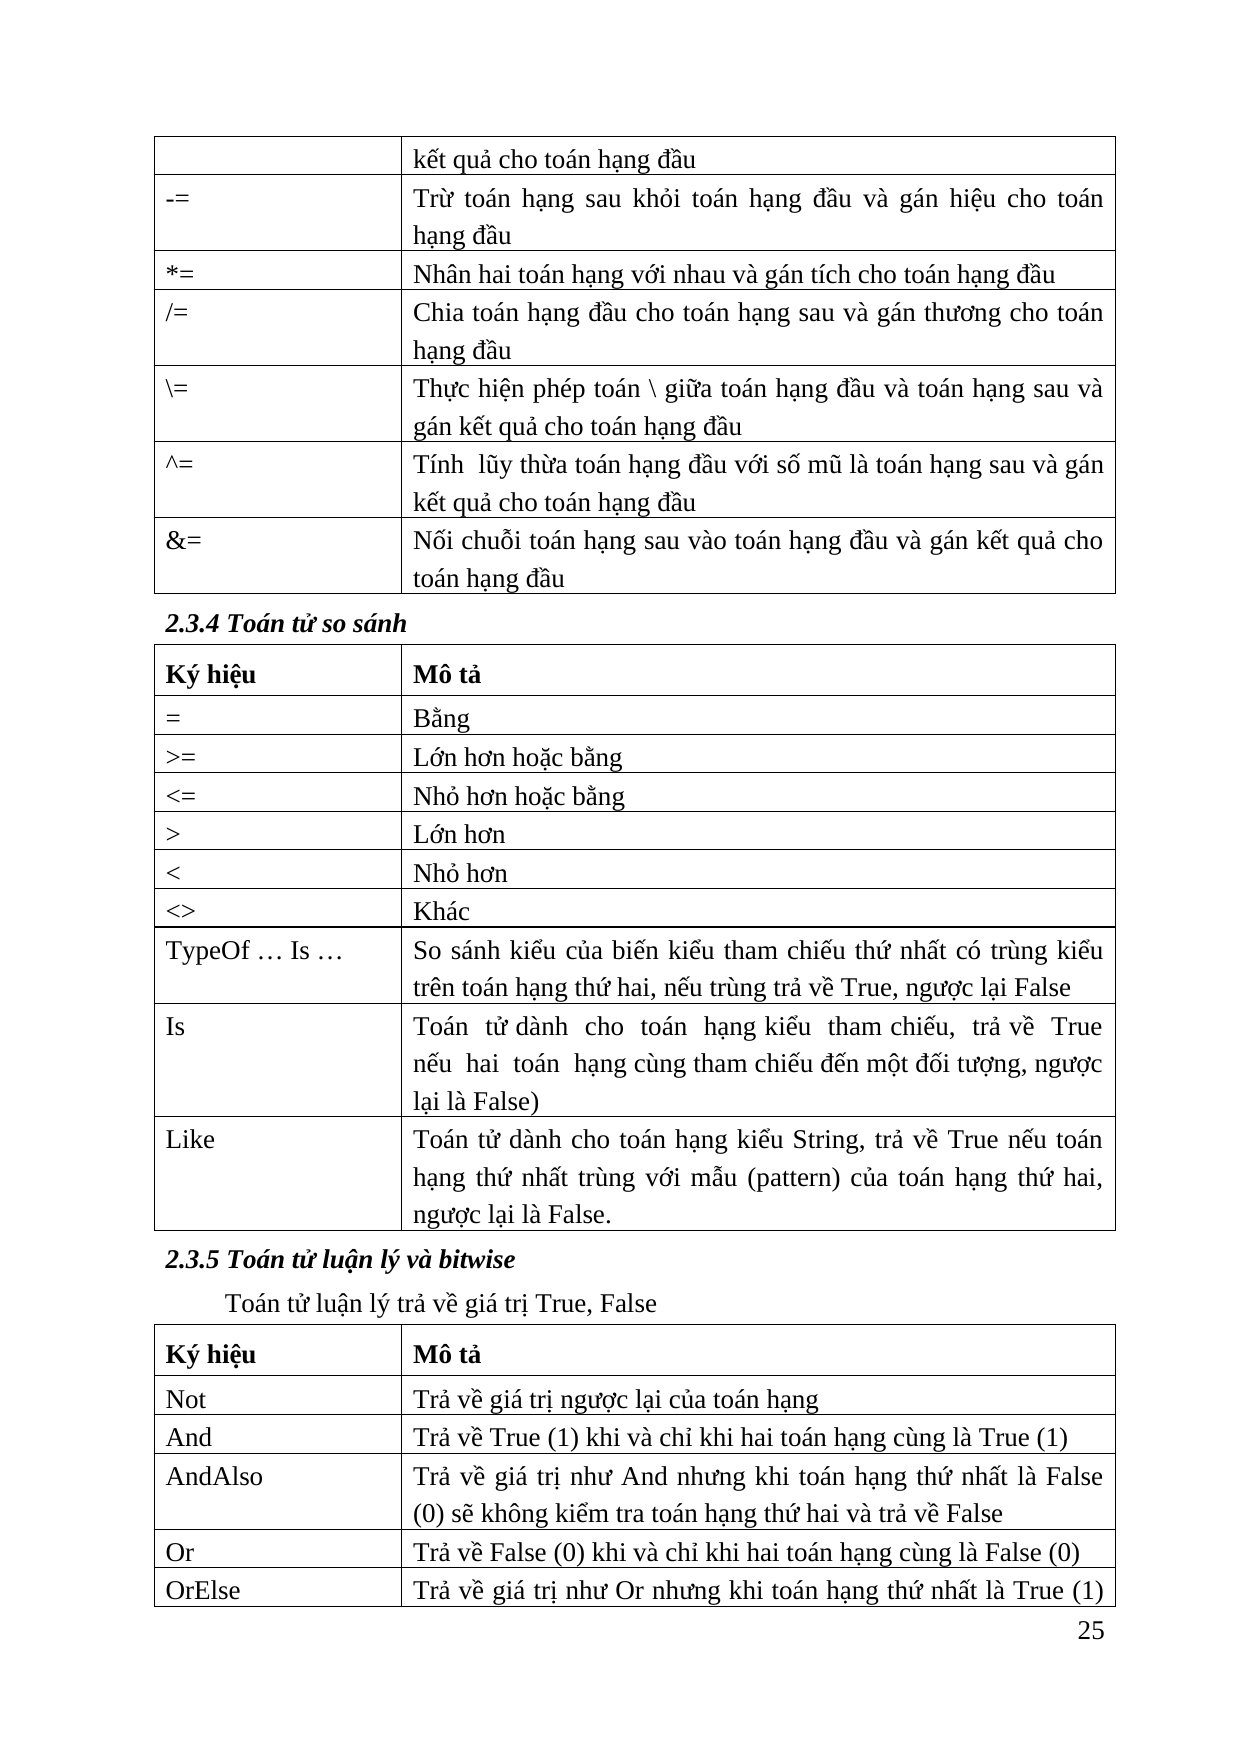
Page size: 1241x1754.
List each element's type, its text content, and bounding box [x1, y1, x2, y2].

text 2.3.4 Toán tử so sánh [165, 600, 1104, 638]
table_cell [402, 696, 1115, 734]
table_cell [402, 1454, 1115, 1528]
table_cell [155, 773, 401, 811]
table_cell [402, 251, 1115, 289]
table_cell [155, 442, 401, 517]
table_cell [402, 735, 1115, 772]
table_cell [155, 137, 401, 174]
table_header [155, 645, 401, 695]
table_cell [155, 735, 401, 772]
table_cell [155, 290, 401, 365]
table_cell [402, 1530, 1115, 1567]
text 2.3.5 Toán tử luận lý và bitwise [165, 1237, 1104, 1274]
text Toán tử luận lý trả về giá trị True, False [165, 1281, 1104, 1318]
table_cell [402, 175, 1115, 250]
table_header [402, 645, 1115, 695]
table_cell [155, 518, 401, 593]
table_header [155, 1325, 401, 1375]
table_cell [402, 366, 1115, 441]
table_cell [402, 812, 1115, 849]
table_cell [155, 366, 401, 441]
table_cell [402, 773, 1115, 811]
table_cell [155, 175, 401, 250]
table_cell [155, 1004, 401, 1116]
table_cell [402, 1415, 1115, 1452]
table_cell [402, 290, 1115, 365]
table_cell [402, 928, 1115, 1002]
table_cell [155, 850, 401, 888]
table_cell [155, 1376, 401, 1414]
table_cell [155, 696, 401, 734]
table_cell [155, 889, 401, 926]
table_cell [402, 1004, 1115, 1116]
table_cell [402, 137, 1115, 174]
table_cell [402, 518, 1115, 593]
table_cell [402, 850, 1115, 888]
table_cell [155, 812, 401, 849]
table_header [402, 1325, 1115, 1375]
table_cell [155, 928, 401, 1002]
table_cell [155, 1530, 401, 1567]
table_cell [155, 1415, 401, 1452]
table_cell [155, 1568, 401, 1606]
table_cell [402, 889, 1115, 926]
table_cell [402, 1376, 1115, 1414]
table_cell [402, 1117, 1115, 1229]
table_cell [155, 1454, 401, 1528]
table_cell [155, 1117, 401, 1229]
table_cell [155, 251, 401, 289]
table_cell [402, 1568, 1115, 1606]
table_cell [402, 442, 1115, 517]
